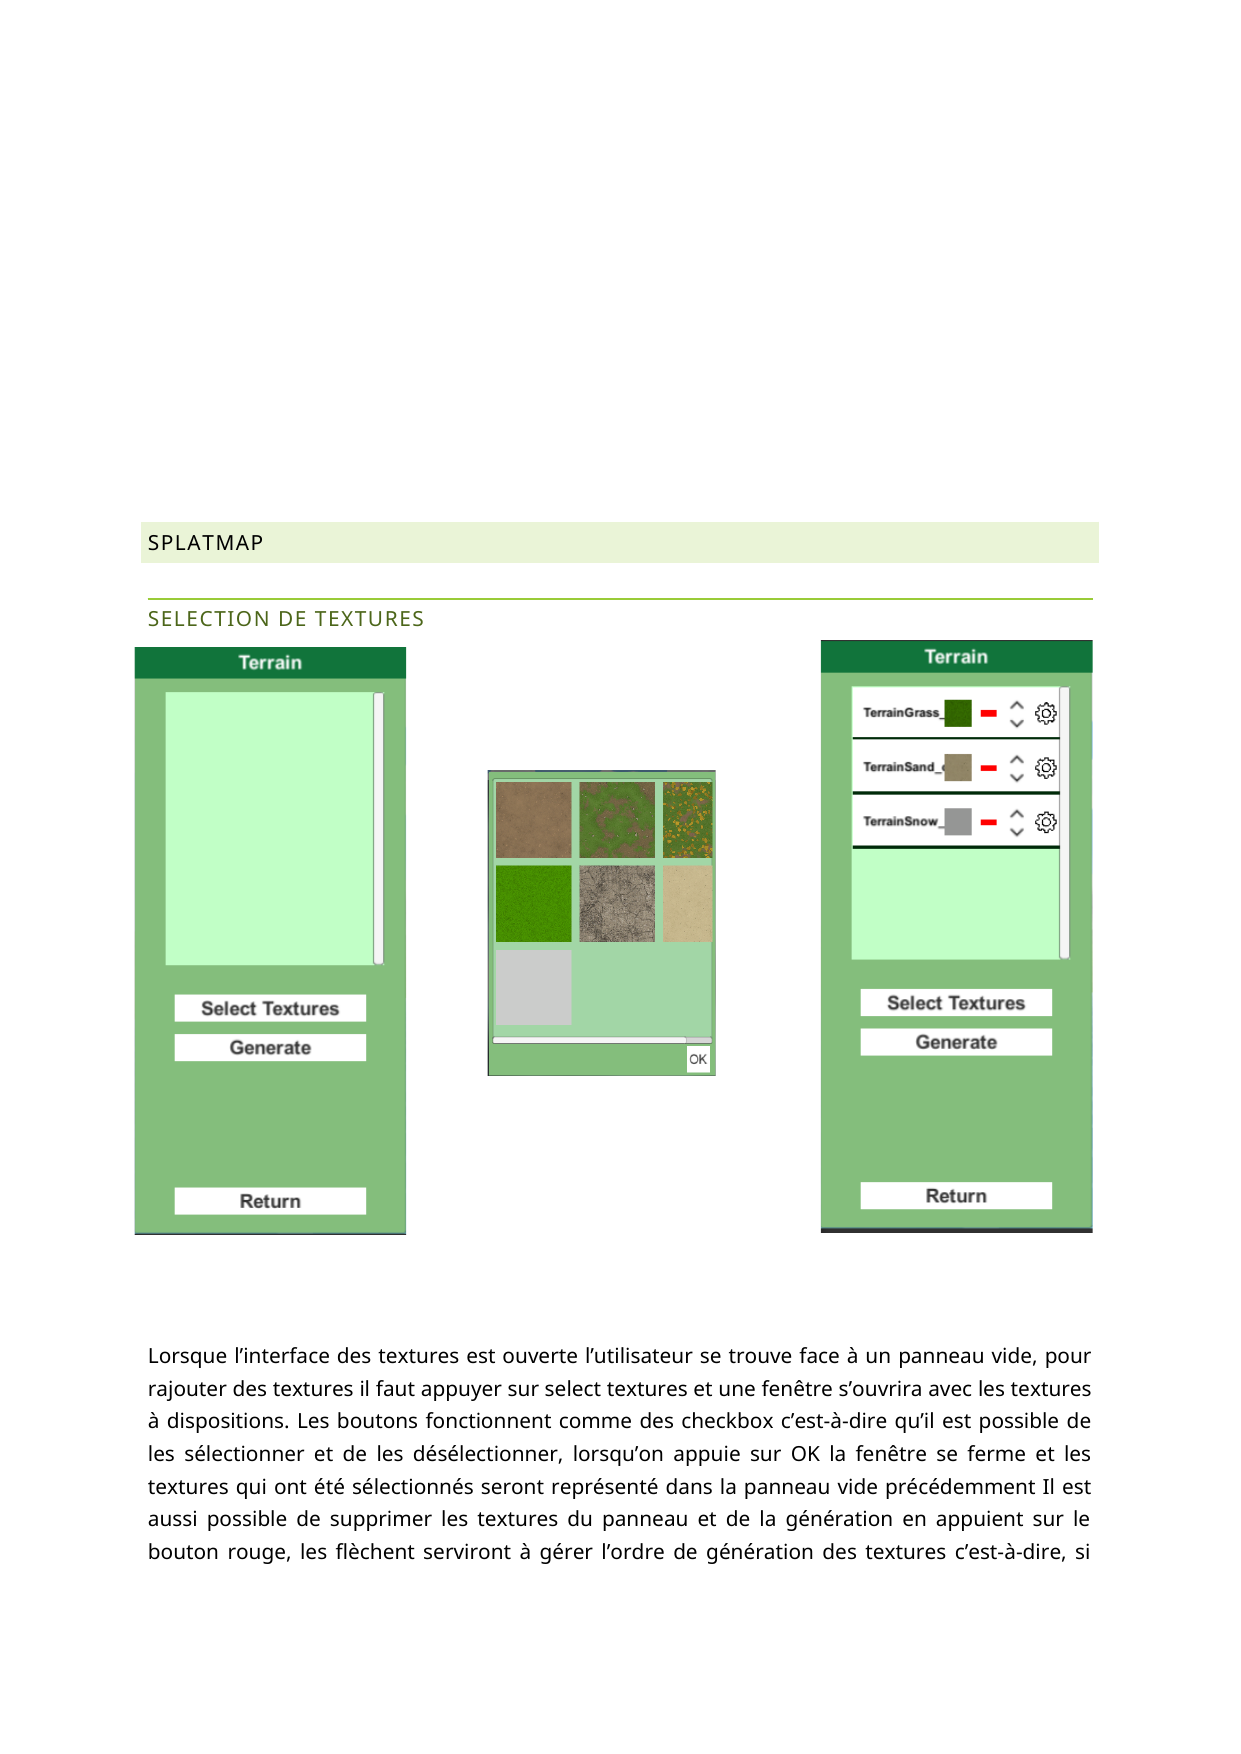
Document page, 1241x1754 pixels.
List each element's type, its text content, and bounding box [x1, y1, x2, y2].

picture [820, 640, 1093, 1233]
picture [487, 770, 716, 1076]
subtitle SplatMaP [148, 528, 1093, 556]
subtitle Selection de textures [148, 600, 1093, 632]
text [148, 1341, 1093, 1566]
picture [134, 647, 407, 1235]
